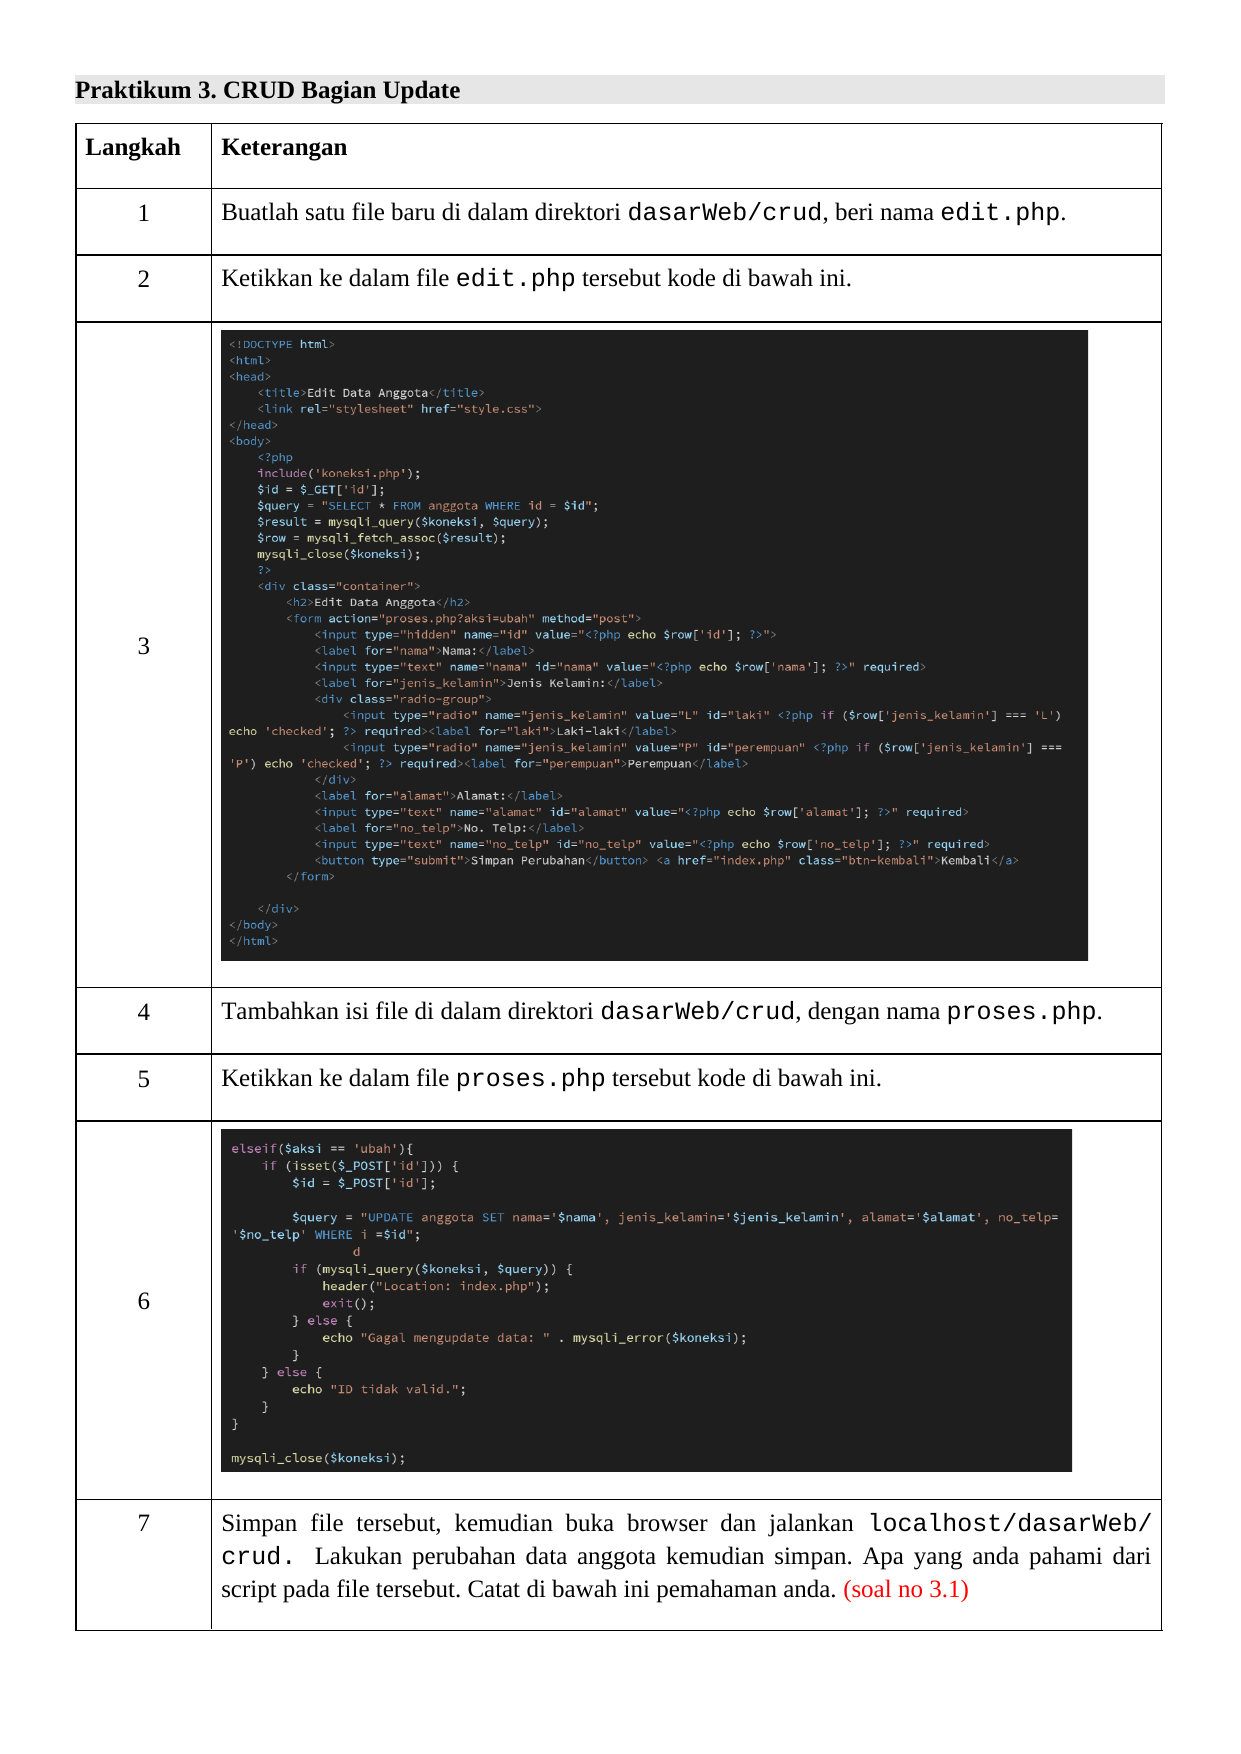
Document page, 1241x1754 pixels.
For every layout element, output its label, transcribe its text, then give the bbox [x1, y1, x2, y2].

table_cell 1 [77, 189, 211, 254]
picture [221, 1129, 1073, 1472]
table_cell [212, 1122, 1161, 1498]
table_cell 4 [77, 988, 211, 1053]
table_cell 6 [77, 1122, 211, 1498]
table_cell 2 [77, 256, 211, 321]
table_header Keterangan [212, 124, 1161, 187]
table_cell 7 [77, 1500, 211, 1629]
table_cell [212, 1500, 1161, 1629]
table_cell Tambahkan isi file di dalam direktori dasarWeb/crud, dengan nama proses.php. [212, 988, 1161, 1053]
text Praktikum 3. CRUD Bagian Update [75, 75, 1165, 104]
table_cell [212, 323, 1161, 987]
table_cell Buatlah satu file baru di dalam direktori dasarWeb/crud, beri nama edit.php. [212, 189, 1161, 254]
picture [221, 330, 1089, 961]
table_cell Ketikkan ke dalam file edit.php tersebut kode di bawah ini. [212, 256, 1161, 321]
table_cell 5 [77, 1055, 211, 1120]
table_cell Ketikkan ke dalam file proses.php tersebut kode di bawah ini. [212, 1055, 1161, 1120]
table_header Langkah [77, 124, 211, 187]
table_cell 3 [77, 323, 211, 987]
